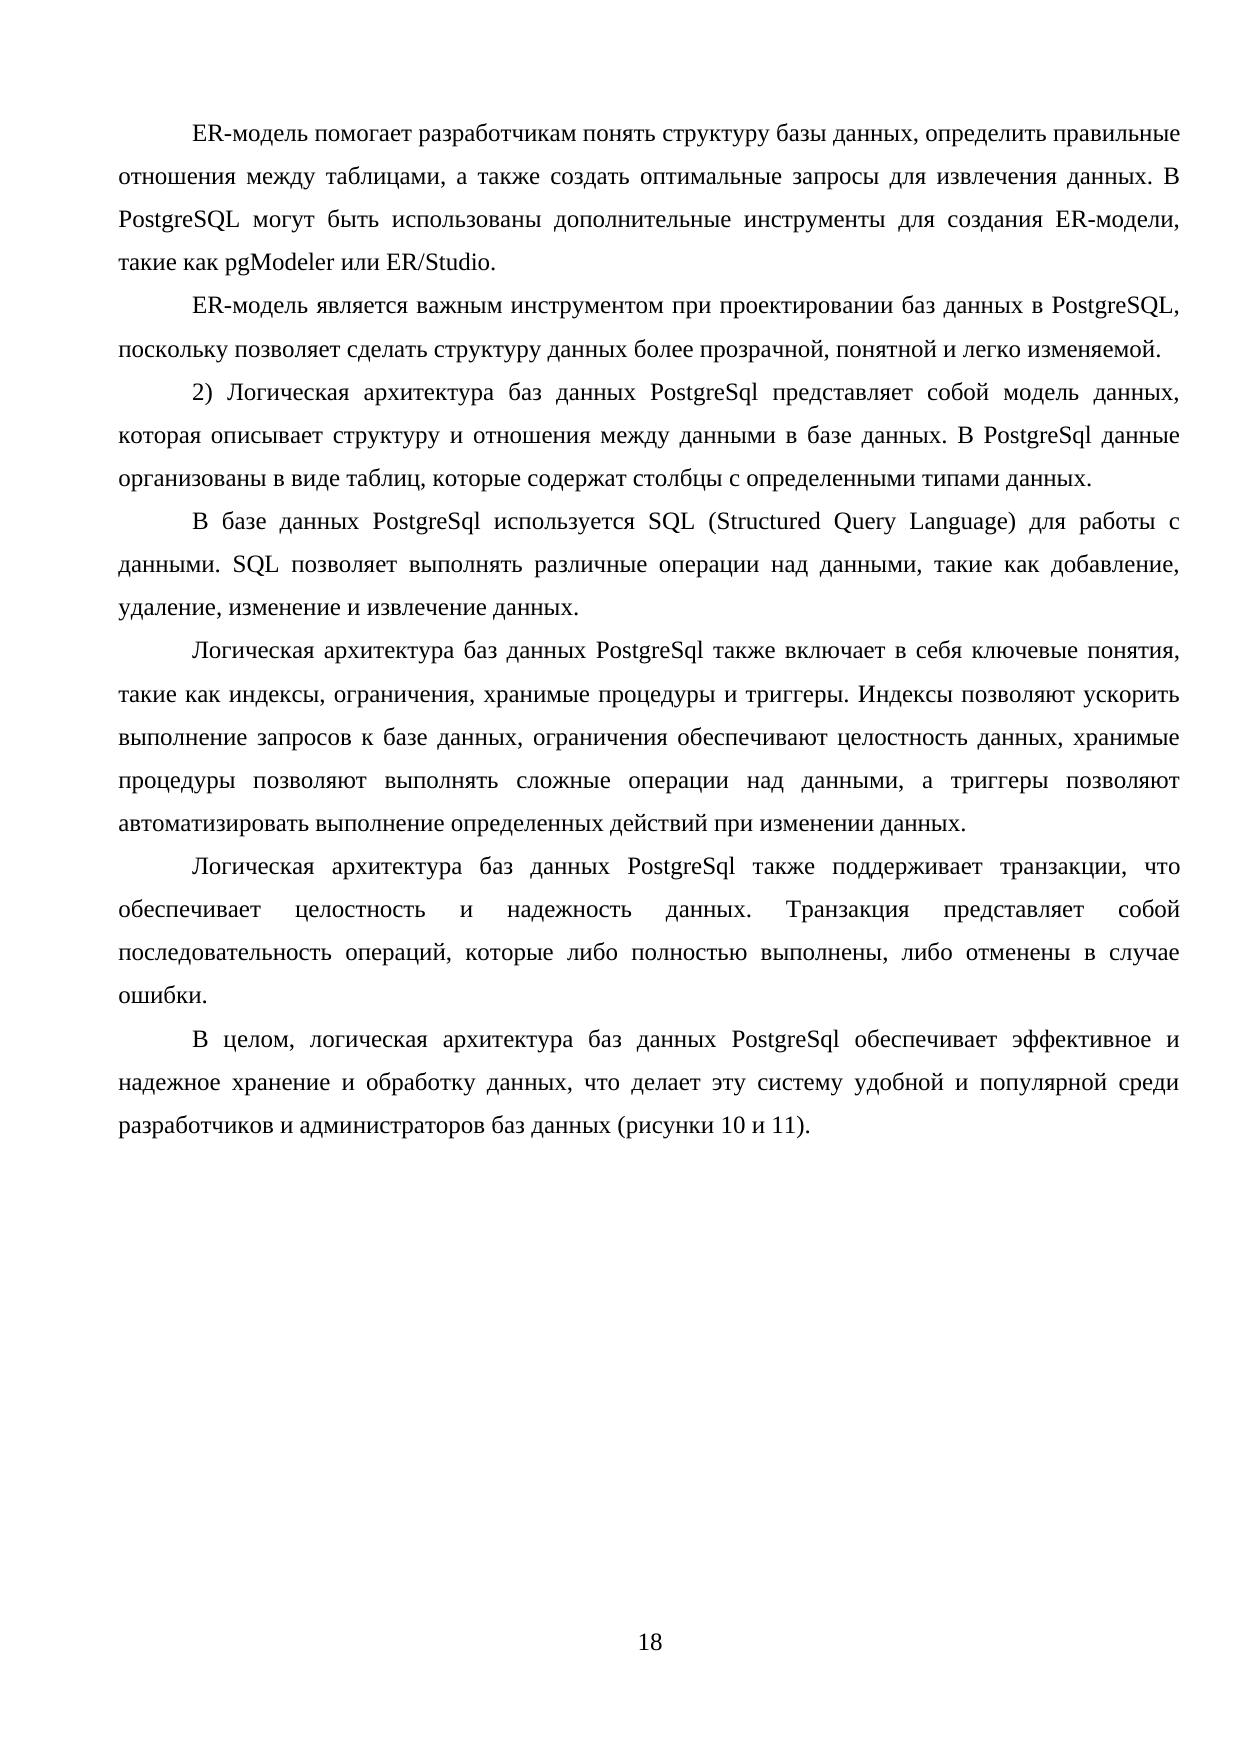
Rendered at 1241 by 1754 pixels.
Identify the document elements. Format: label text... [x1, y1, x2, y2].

text В базе данных PostgreSql используется SQL (Structured Query Language) для работы с данными. SQL позволяет выполнять различные операции над данными, такие как добавление, удаление, изменение и извлечение данных. [118, 506, 1181, 621]
text В целом, логическая архитектура баз данных PostgreSql обеспечивает эффективное и надежное хранение и обработку данных, что делает эту систему удобной и популярной среди разработчиков и администраторов баз данных (рисунки 10 и 11). [118, 1024, 1181, 1139]
text Логическая архитектура баз данных PostgreSql также поддерживает транзакции, что обеспечивает целостность и надежность данных. Транзакция представляет собой последовательность операций, которые либо полностью выполнены, либо отменены в случае ошибки. [118, 851, 1181, 1009]
text Логическая архитектура баз данных PostgreSql также включает в себя ключевые понятия, такие как индексы, ограничения, хранимые процедуры и триггеры. Индексы позволяют ускорить выполнение запросов к базе данных, ограничения обеспечивают целостность данных, хранимые процедуры позволяют выполнять сложные операции над данными, а триггеры позволяют автоматизировать выполнение определенных действий при изменении данных. [118, 636, 1181, 837]
text ER-модель является важным инструментом при проектировании баз данных в PostgreSQL, поскольку позволяет сделать структуру данных более прозрачной, понятной и легко изменяемой. [118, 291, 1181, 362]
text 2) Логическая архитектура баз данных PostgreSql представляет собой модель данных, которая описывает структуру и отношения между данными в базе данных. В PostgreSql данные организованы в виде таблиц, которые содержат столбцы с определенными типами данных. [118, 377, 1181, 492]
text ER-модель помогает разработчикам понять структуру базы данных, определить правильные отношения между таблицами, а также создать оптимальные запросы для извлечения данных. В PostgreSQL могут быть использованы дополнительные инструменты для создания ER-модели, такие как pgModeler или ER/Studio. [118, 118, 1181, 276]
